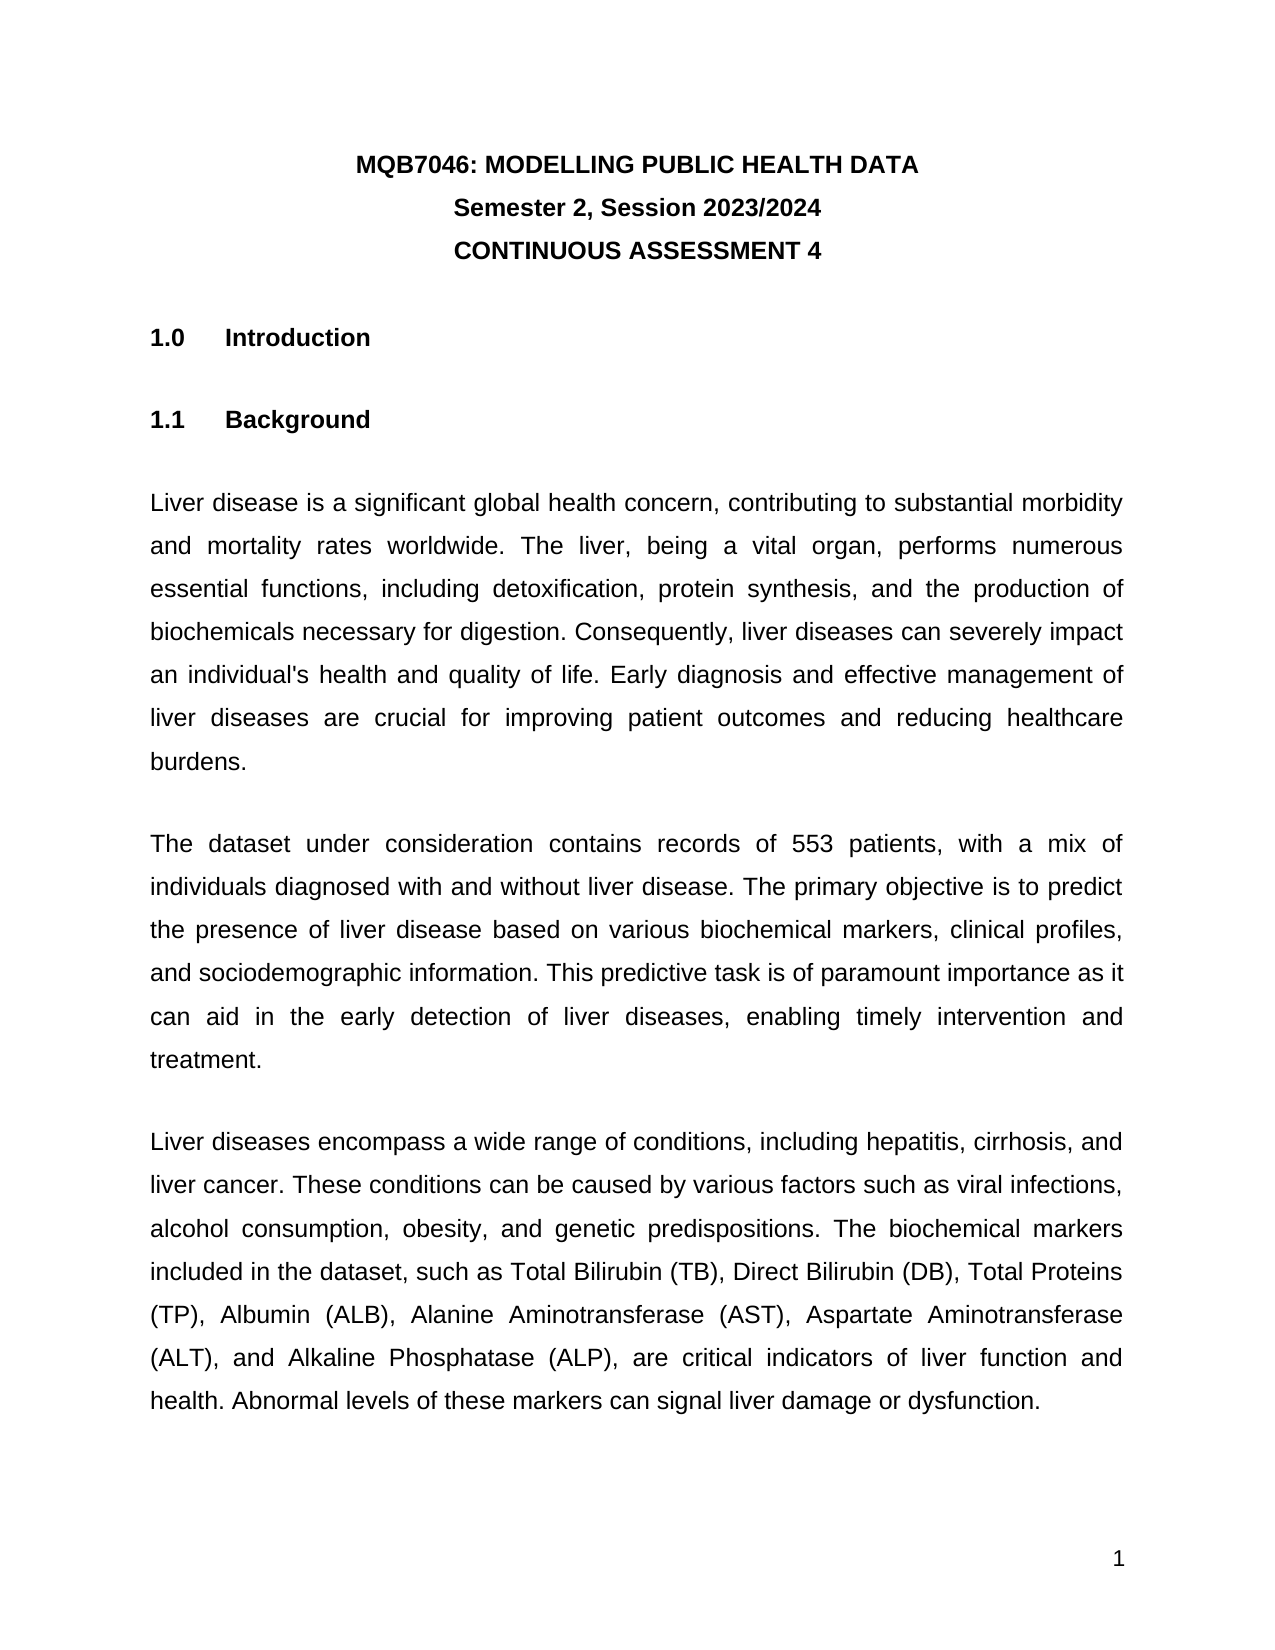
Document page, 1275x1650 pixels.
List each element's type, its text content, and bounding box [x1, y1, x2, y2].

text CONTINUOUS ASSESSMENT 4 [150, 236, 1125, 265]
text MQB7046: MODELLING PUBLIC HEALTH DATA [150, 150, 1125, 179]
text The dataset under consideration contains records of 553 patients, with a mix of individuals diagnosed with and without liver disease. The primary objective is to predict the presence of liver disease based on various biochemical markers, clinical profiles, and sociodemographic information. This predictive task is of paramount importance as it can aid in the early detection of liver diseases, enabling timely intervention and treatment. [150, 829, 1125, 1073]
text Liver diseases encompass a wide range of conditions, including hepatitis, cirrhosis, and liver cancer. These conditions can be caused by various factors such as viral infections, alcohol consumption, obesity, and genetic predispositions. The biochemical markers included in the dataset, such as Total Bilirubin (TB), Direct Bilirubin (DB), Total Proteins (TP), Albumin (ALB), Alanine Aminotransferase (AST), Aspartate Aminotransferase (ALT), and Alkaline Phosphatase (ALP), are critical indicators of liver function and health. Abnormal levels of these markers can signal liver damage or dysfunction. [150, 1127, 1125, 1415]
text Semester 2, Session 2023/2024 [150, 193, 1125, 222]
text 1.0 Introduction [150, 322, 1125, 351]
text Liver disease is a significant global health concern, contributing to substantial morbidity and mortality rates worldwide. The liver, being a vital organ, performs numerous essential functions, including detoxification, protein synthesis, and the production of biochemicals necessary for digestion. Consequently, liver diseases can severely impact an individual's health and quality of life. Early diagnosis and effective management of liver diseases are crucial for improving patient outcomes and reducing healthcare burdens. [150, 488, 1125, 775]
text 1.1 Background [150, 405, 1125, 434]
